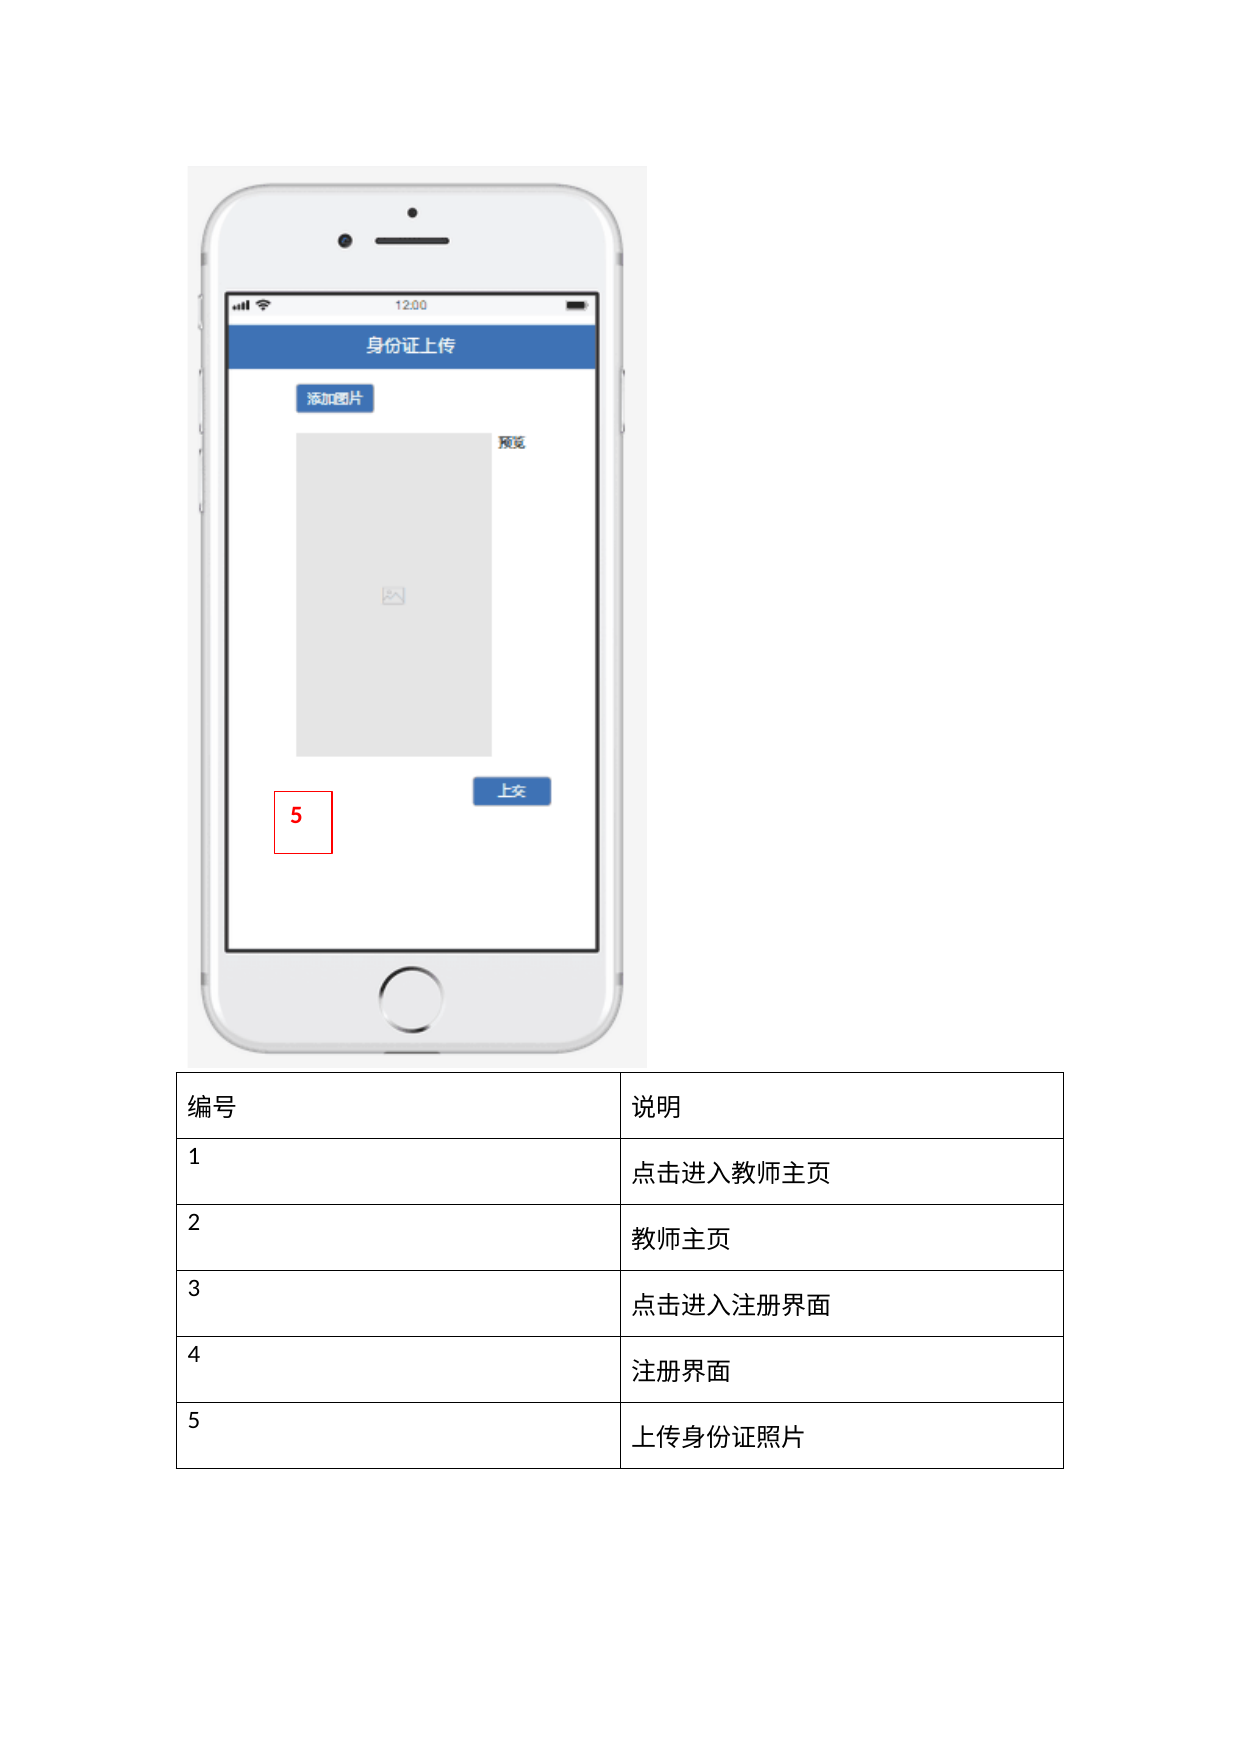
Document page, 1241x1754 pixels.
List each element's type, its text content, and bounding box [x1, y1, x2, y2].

picture [187, 166, 647, 1068]
table_cell 2 [177, 1205, 620, 1270]
table_header 编号 [177, 1073, 620, 1138]
table_cell 3 [177, 1271, 620, 1336]
table_cell 4 [177, 1337, 620, 1402]
table_cell 点击进入注册界面 [621, 1271, 1063, 1336]
table_cell 1 [177, 1139, 620, 1204]
table_cell 5 [177, 1403, 620, 1468]
table_cell 教师主页 [621, 1205, 1063, 1270]
table_header 说明 [621, 1073, 1063, 1138]
table_cell 上传身份证照片 [621, 1403, 1063, 1468]
table_cell 点击进入教师主页 [621, 1139, 1063, 1204]
table_cell 注册界面 [621, 1337, 1063, 1402]
